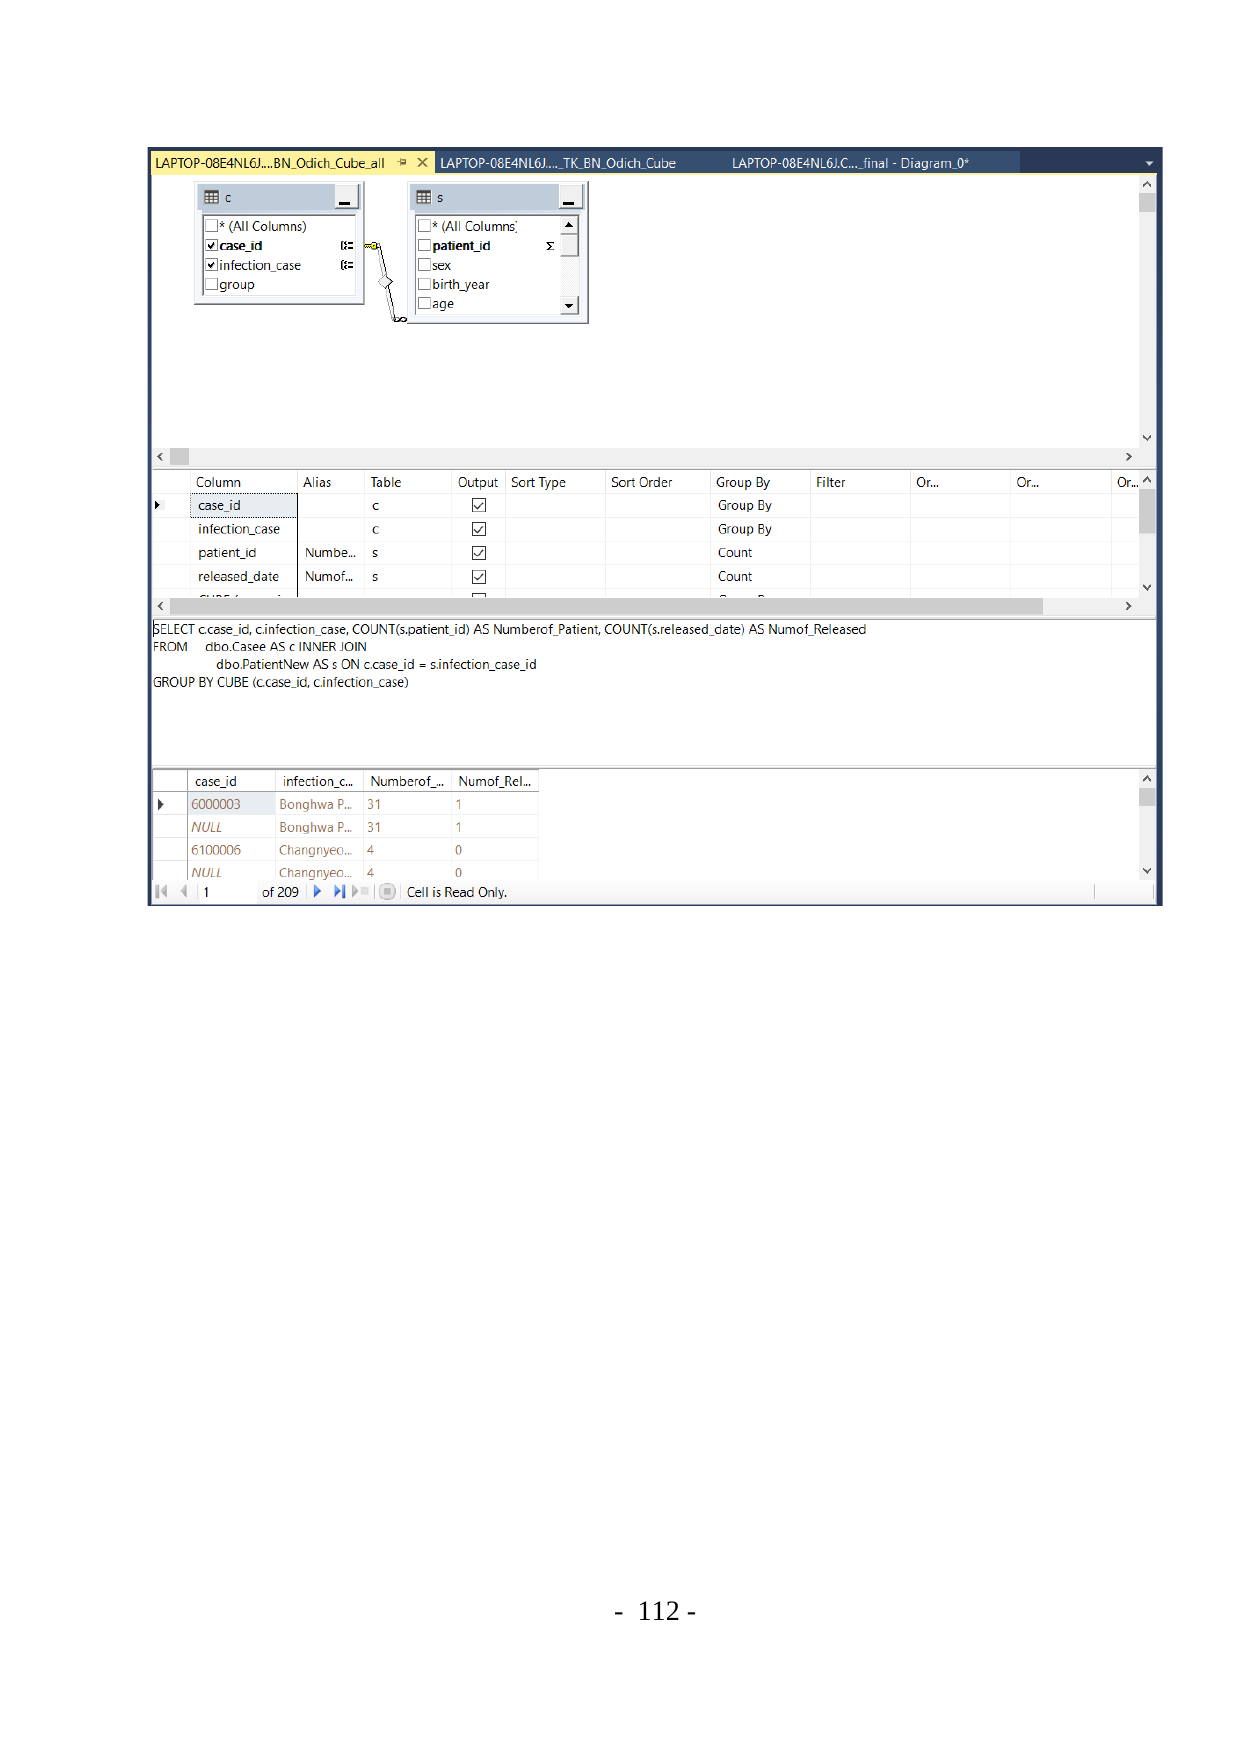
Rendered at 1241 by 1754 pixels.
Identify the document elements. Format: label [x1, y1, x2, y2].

picture [147, 147, 1163, 906]
